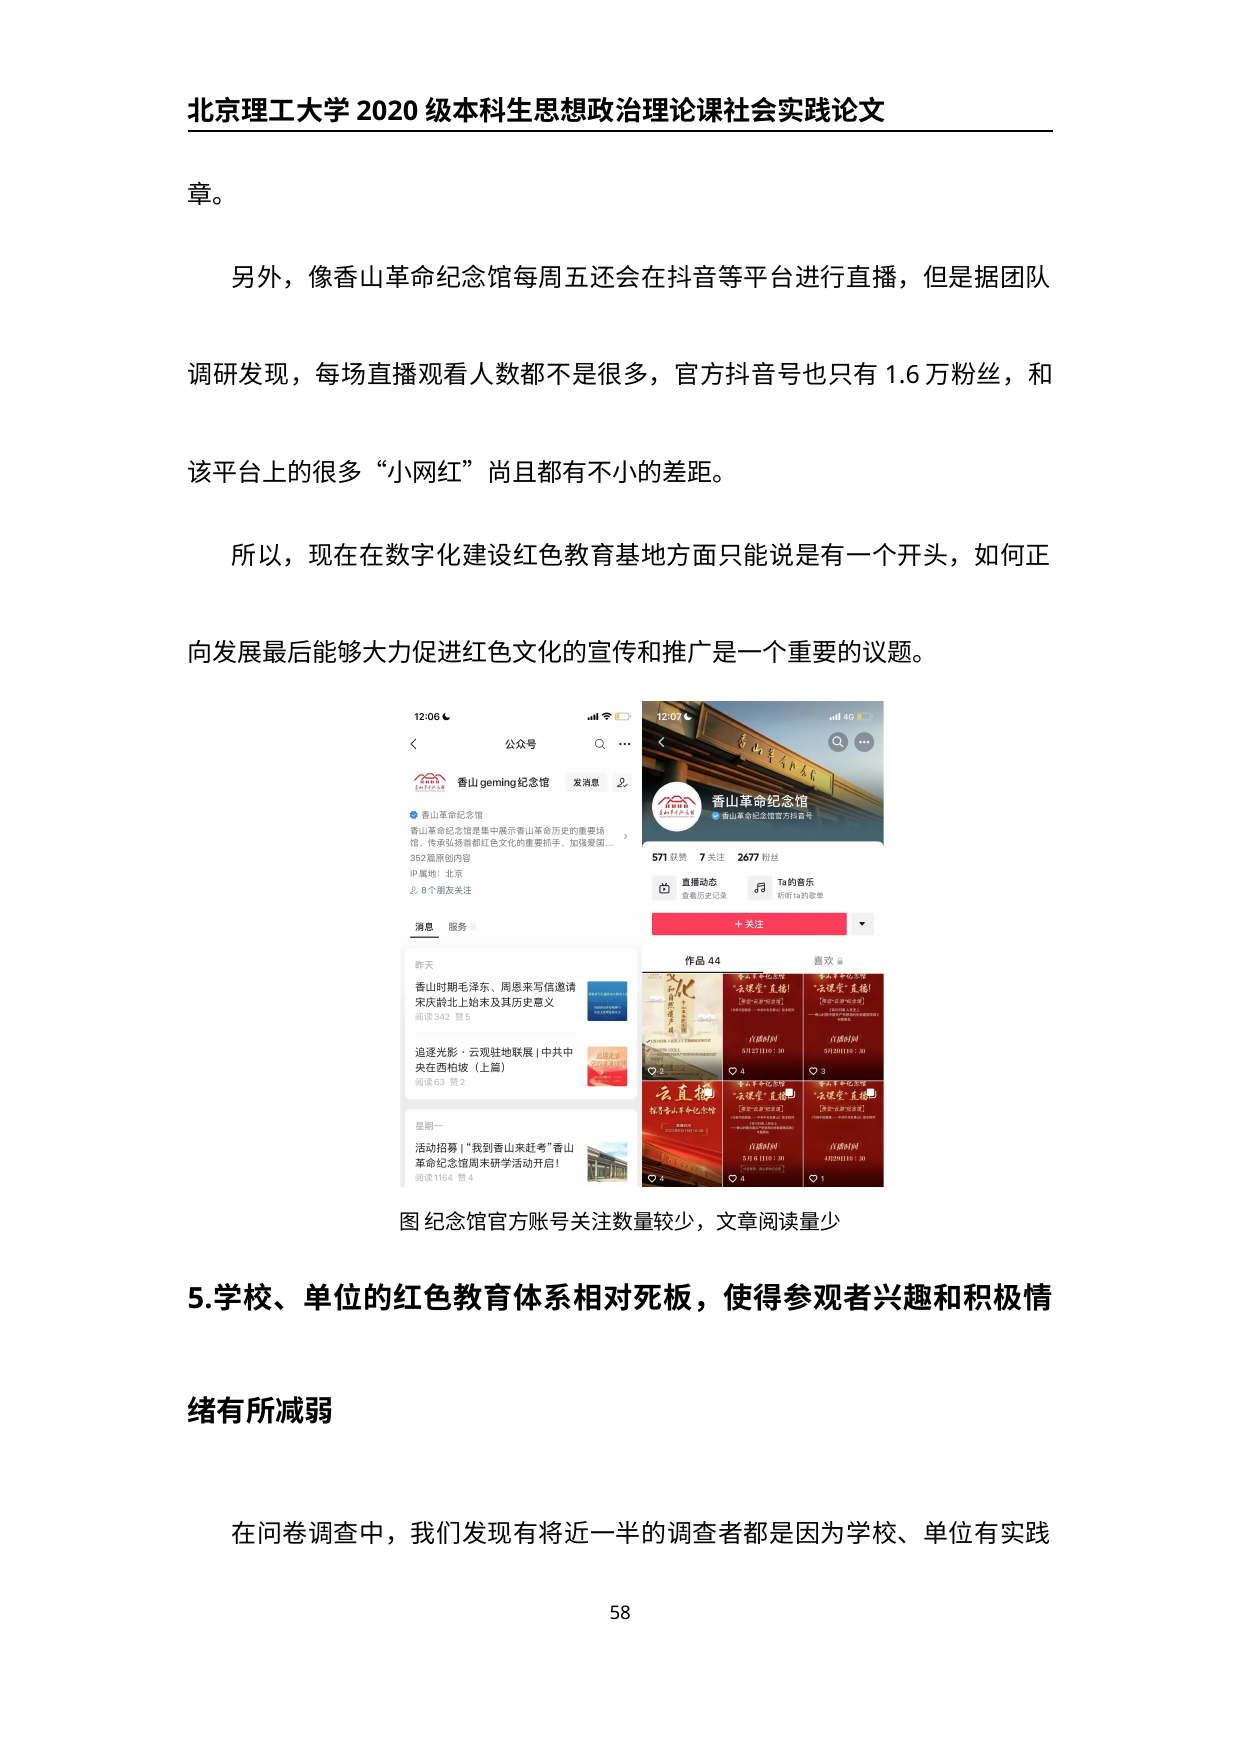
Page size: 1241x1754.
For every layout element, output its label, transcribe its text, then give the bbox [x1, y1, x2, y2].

subtitle 5.学校、单位的红色教育体系相对死板，使得参观者兴趣和积极情绪有所减弱 [187, 1264, 1053, 1441]
picture [400, 701, 884, 1187]
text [187, 1499, 1053, 1564]
text 所以，现在在数字化建设红色教育基地方面只能说是有一个开头，如何正向发展最后能够大力促进红色文化的宣传和推广是一个重要的议题。 [187, 521, 1053, 683]
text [187, 160, 1053, 225]
text 图 纪念馆官方账号关注数量较少，文章阅读量少 [187, 1204, 1053, 1237]
text 另外，像香山革命纪念馆每周五还会在抖音等平台进行直播，但是据团队调研发现，每场直播观看人数都不是很多，官方抖音号也只有1.6万粉丝，和该平台上的很多“小网红”尚且都有不小的差距。 [187, 243, 1053, 503]
